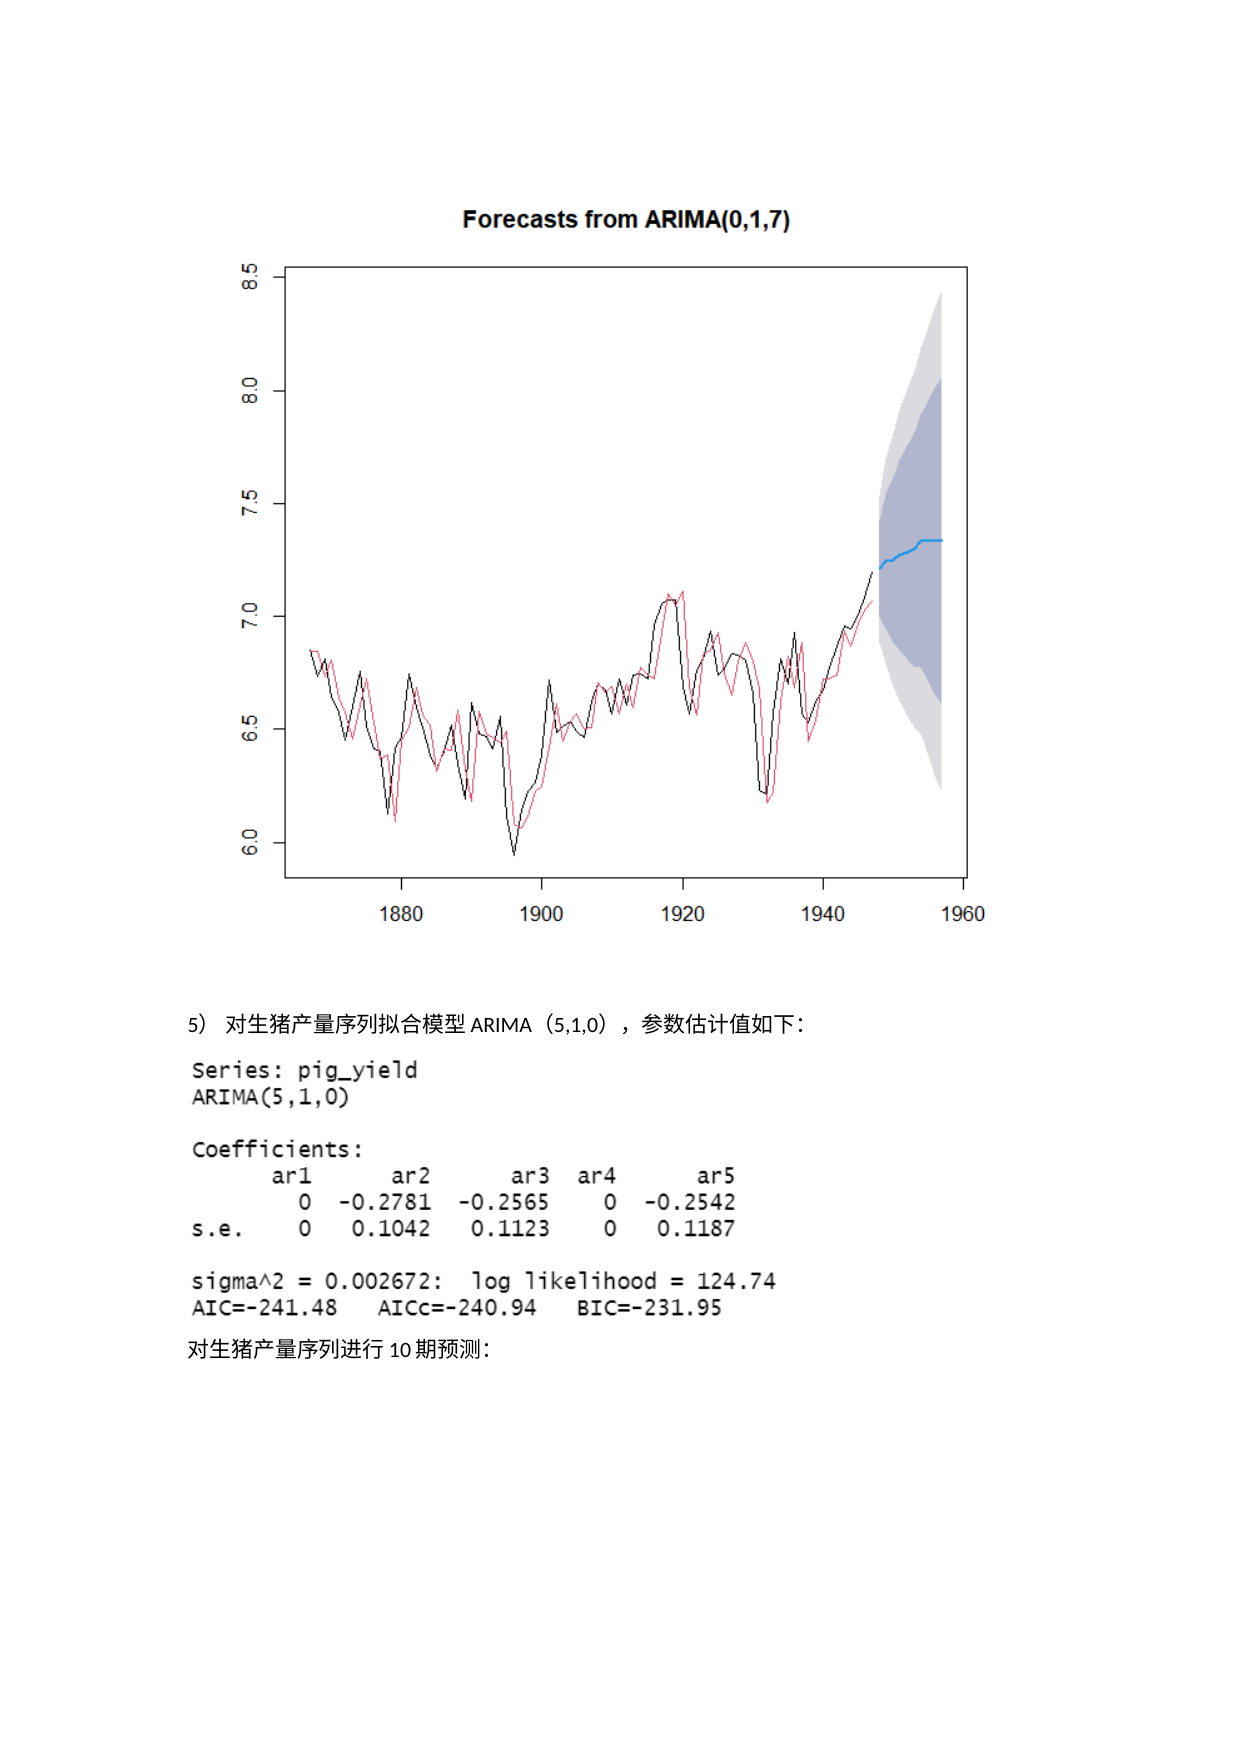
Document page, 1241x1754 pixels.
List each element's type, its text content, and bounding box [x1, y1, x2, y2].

list 对生猪产量序列拟合模型ARIMA（5,1,0），参数估计值如下： [187, 1007, 1053, 1039]
picture [187, 169, 1018, 1000]
picture [187, 1053, 811, 1318]
text 对生猪产量序列进行10期预测： [187, 1332, 1053, 1364]
